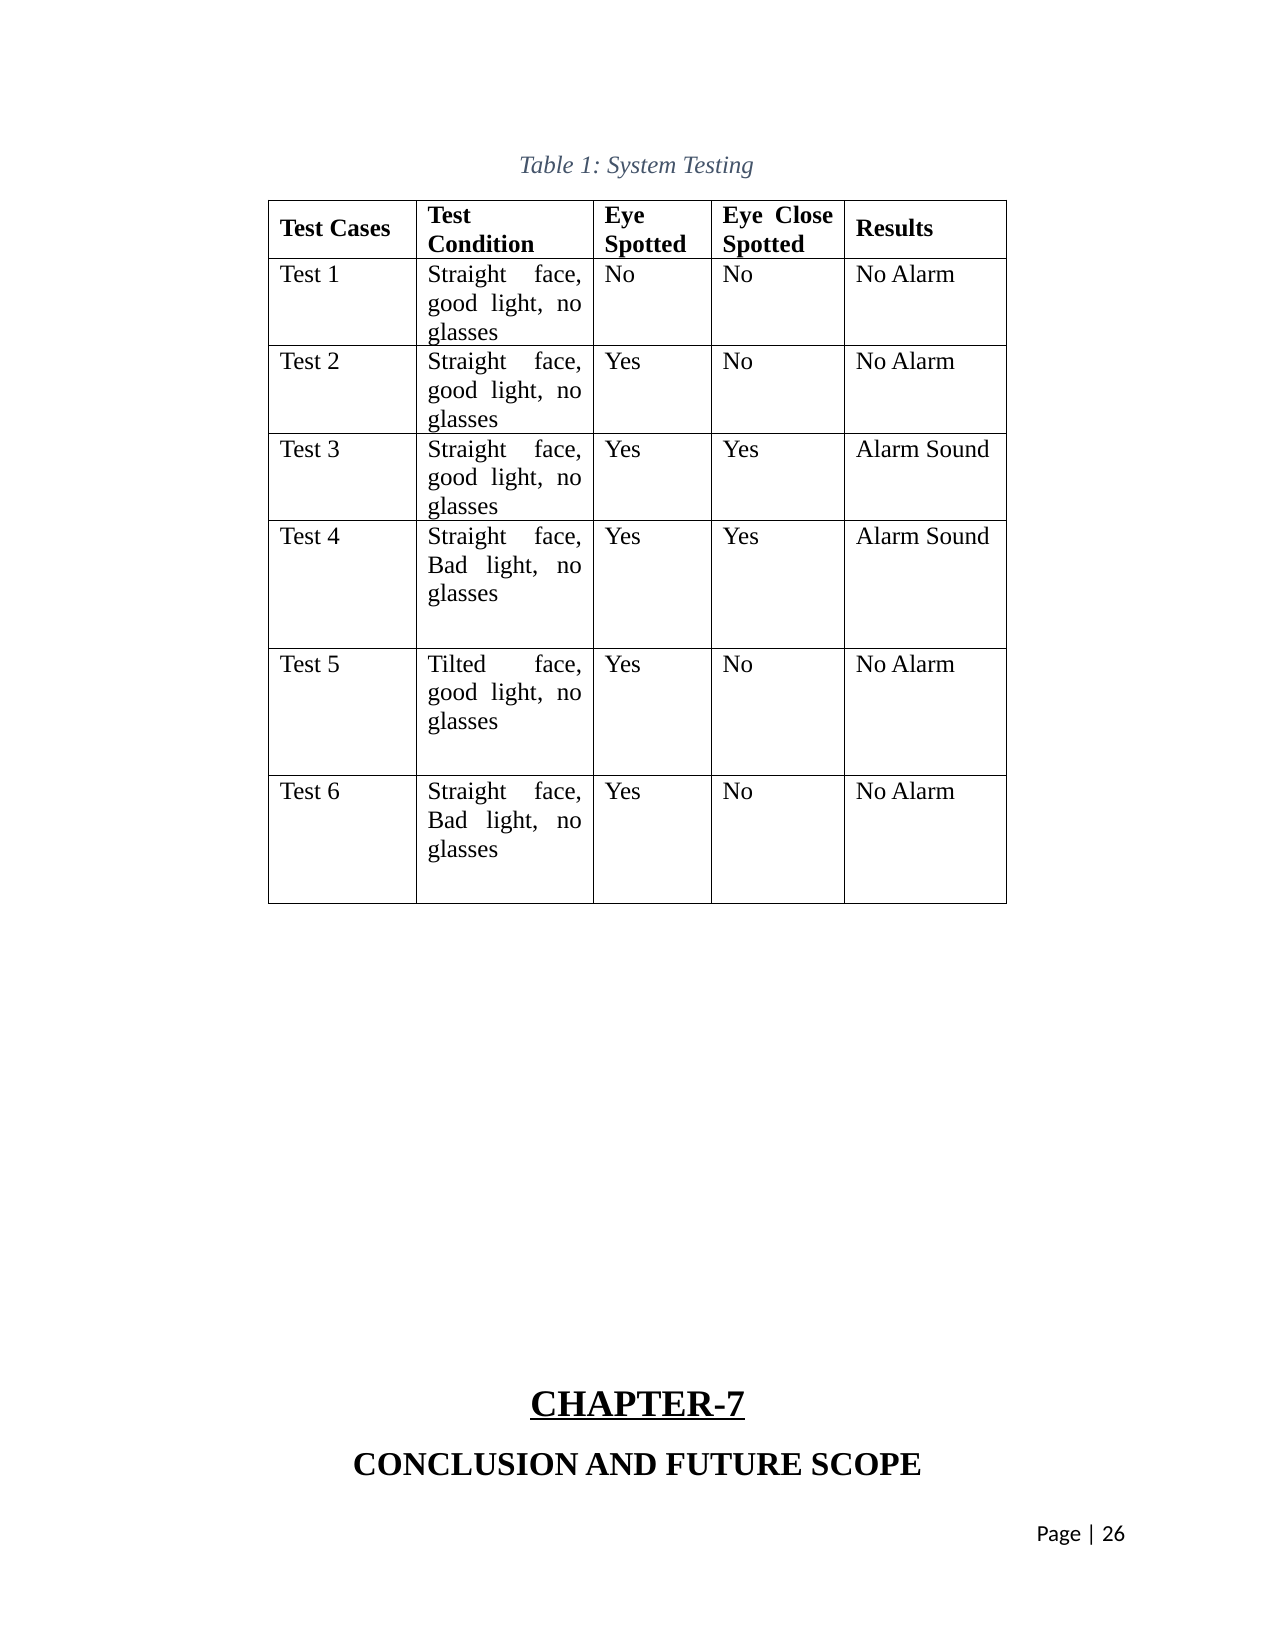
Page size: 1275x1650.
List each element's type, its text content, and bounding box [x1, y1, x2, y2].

table_cell Test 6 [269, 776, 416, 903]
table_cell No [712, 649, 844, 775]
table_cell Alarm Sound [845, 521, 1006, 648]
text Table 1: System Testing [150, 150, 1125, 179]
table_cell Test 1 [269, 259, 416, 345]
table_cell Straight face, good light, no glasses [417, 259, 593, 345]
text CHAPTER-7 [150, 1381, 1125, 1424]
table_cell No Alarm [845, 776, 1006, 903]
table_header Eye Spotted [594, 201, 711, 258]
table_cell Straight face, Bad light, no glasses [417, 776, 593, 903]
table_cell Test 5 [269, 649, 416, 775]
table_cell No [594, 259, 711, 345]
table_cell No Alarm [845, 346, 1006, 433]
table_cell Yes [594, 346, 711, 433]
table_cell Straight face, Bad light, no glasses [417, 521, 593, 648]
table_cell Yes [594, 649, 711, 775]
table_cell No [712, 776, 844, 903]
table_cell Test 2 [269, 346, 416, 433]
table_cell Test 3 [269, 434, 416, 520]
table_cell Yes [712, 434, 844, 520]
table_cell No [712, 346, 844, 433]
text CONCLUSION AND FUTURE SCOPE [150, 1444, 1125, 1482]
table_cell Yes [712, 521, 844, 648]
table_cell Straight face, good light, no glasses [417, 346, 593, 433]
table_header Results [845, 201, 1006, 258]
table_cell Straight face, good light, no glasses [417, 434, 593, 520]
table_cell No [712, 259, 844, 345]
table_header Eye Close Spotted [712, 201, 844, 258]
table_cell Yes [594, 521, 711, 648]
table_cell Yes [594, 776, 711, 903]
table_header Test Cases [269, 201, 416, 258]
table_cell Tilted face, good light, no glasses [417, 649, 593, 775]
table_cell Alarm Sound [845, 434, 1006, 520]
table_cell No Alarm [845, 649, 1006, 775]
table_cell No Alarm [845, 259, 1006, 345]
table_cell Test 4 [269, 521, 416, 648]
table_cell Yes [594, 434, 711, 520]
table_header Test Condition [417, 201, 593, 258]
